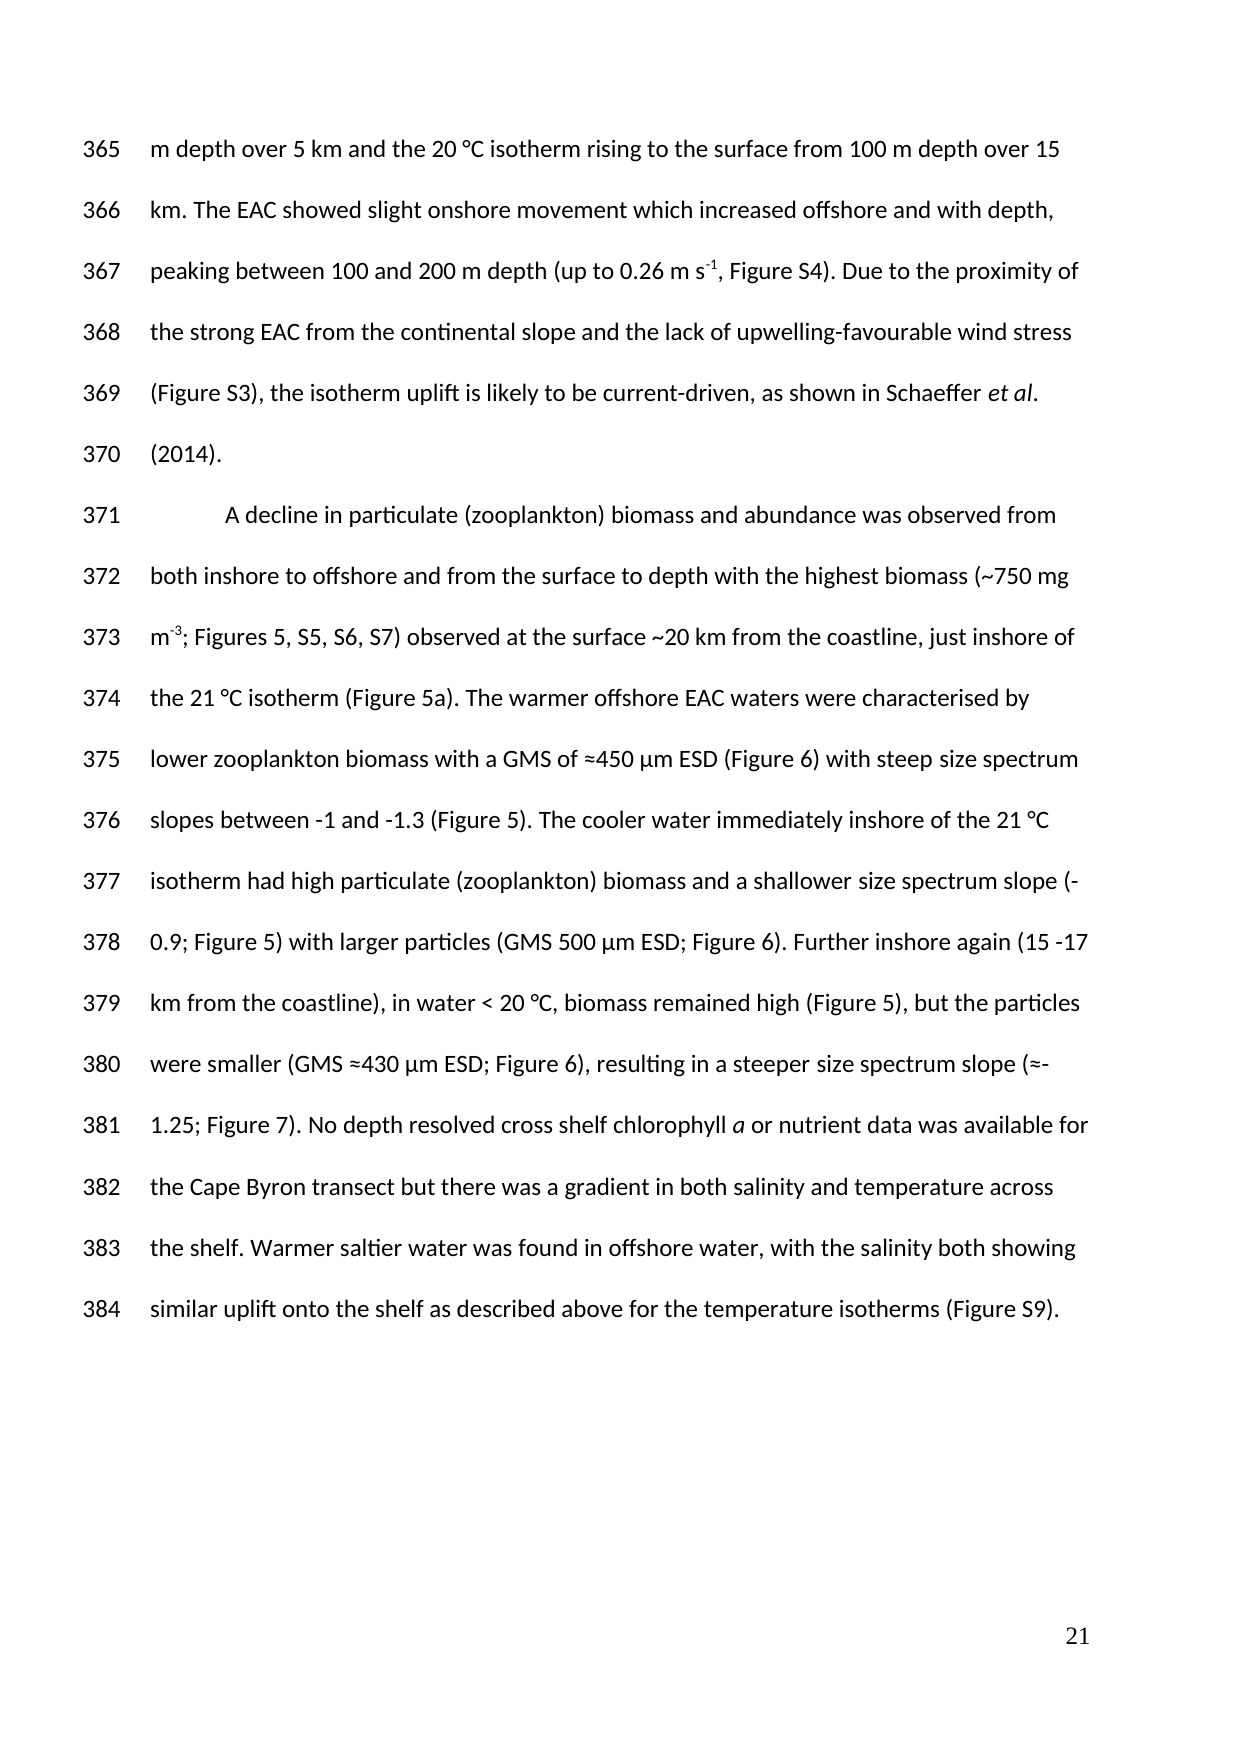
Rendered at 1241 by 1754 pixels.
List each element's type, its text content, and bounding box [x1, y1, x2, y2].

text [150, 133, 1090, 469]
text A decline in particulate (zooplankton) biomass and abundance was observed from both inshore to offshore and from the surface to depth with the highest biomass (~750 mg m-3; Figures 5, S5, S6, S7) observed at the surface ~20 km from the coastline, just inshore of the 21 °C isotherm (Figure 5a). The warmer offshore EAC waters were characterised by lower zooplankton biomass with a GMS of ≈450 µm ESD (Figure 6) with steep size spectrum slopes between -1 and -1.3 (Figure 5). The cooler water immediately inshore of the 21 °C isotherm had high particulate (zooplankton) biomass and a shallower size spectrum slope (-0.9; Figure 5) with larger particles (GMS 500 µm ESD; Figure 6). Further inshore again (15 -17 km from the coastline), in water < 20 °C, biomass remained high (Figure 5), but the particles were smaller (GMS ≈430 µm ESD; Figure 6), resulting in a steeper size spectrum slope (≈-1.25; Figure 7). No depth resolved cross shelf chlorophyll a or nutrient data was available for the Cape Byron transect but there was a gradient in both salinity and temperature across the shelf. Warmer saltier water was found in offshore water, with the salinity both showing similar uplift onto the shelf as described above for the temperature isotherms (Figure S9). [150, 499, 1090, 1323]
